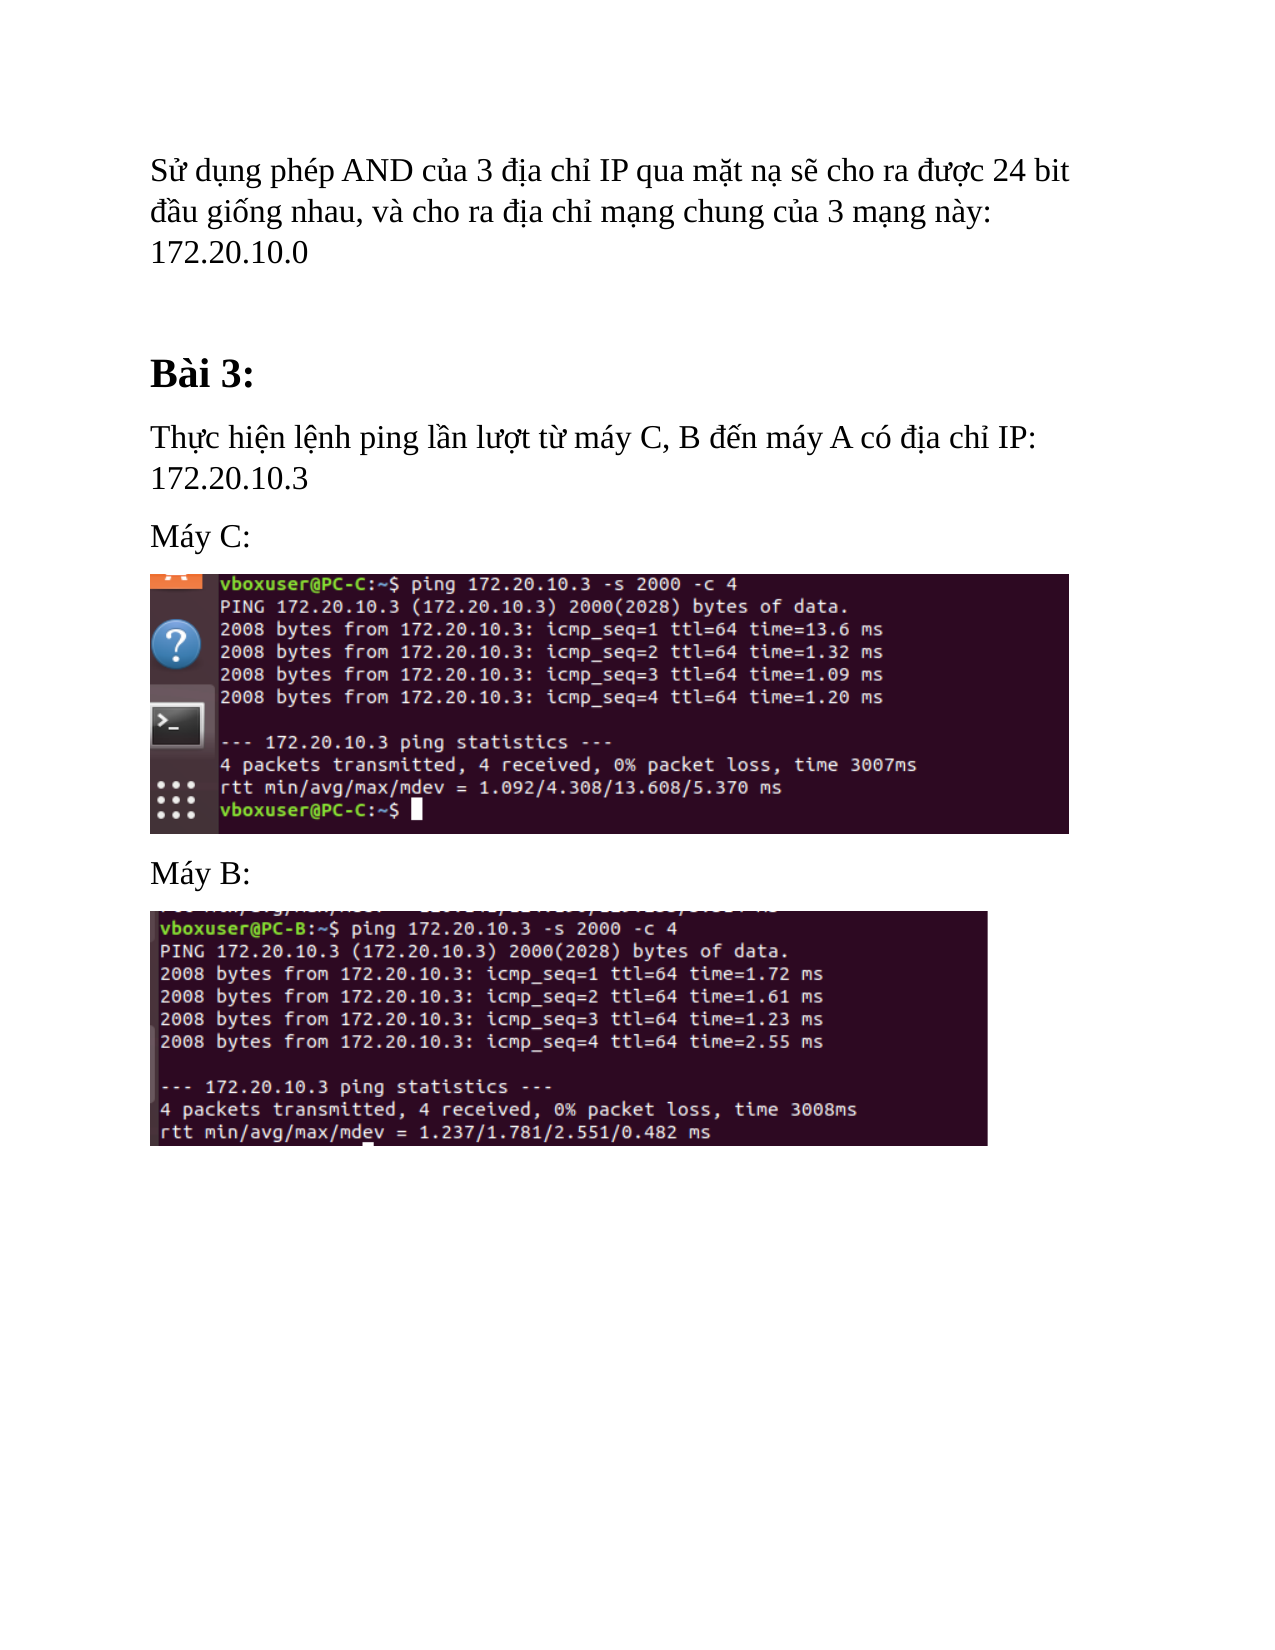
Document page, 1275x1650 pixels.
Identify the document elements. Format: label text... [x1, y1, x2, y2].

text Máy C: [150, 516, 1125, 555]
text Bài 3: [150, 349, 1125, 397]
text Thực hiện lệnh ping lần lượt từ máy C, B đến máy A có địa chỉ IP: 172.20.10.3 [150, 417, 1125, 497]
picture [150, 574, 1069, 834]
text Sử dụng phép AND của 3 địa chỉ IP qua mặt nạ sẽ cho ra được 24 bit đầu giống nhau, và cho ra địa chỉ mạng chung của 3 mạng này: 172.20.10.0 [150, 150, 1125, 271]
text Máy B: [150, 854, 1125, 892]
picture [150, 911, 988, 1146]
